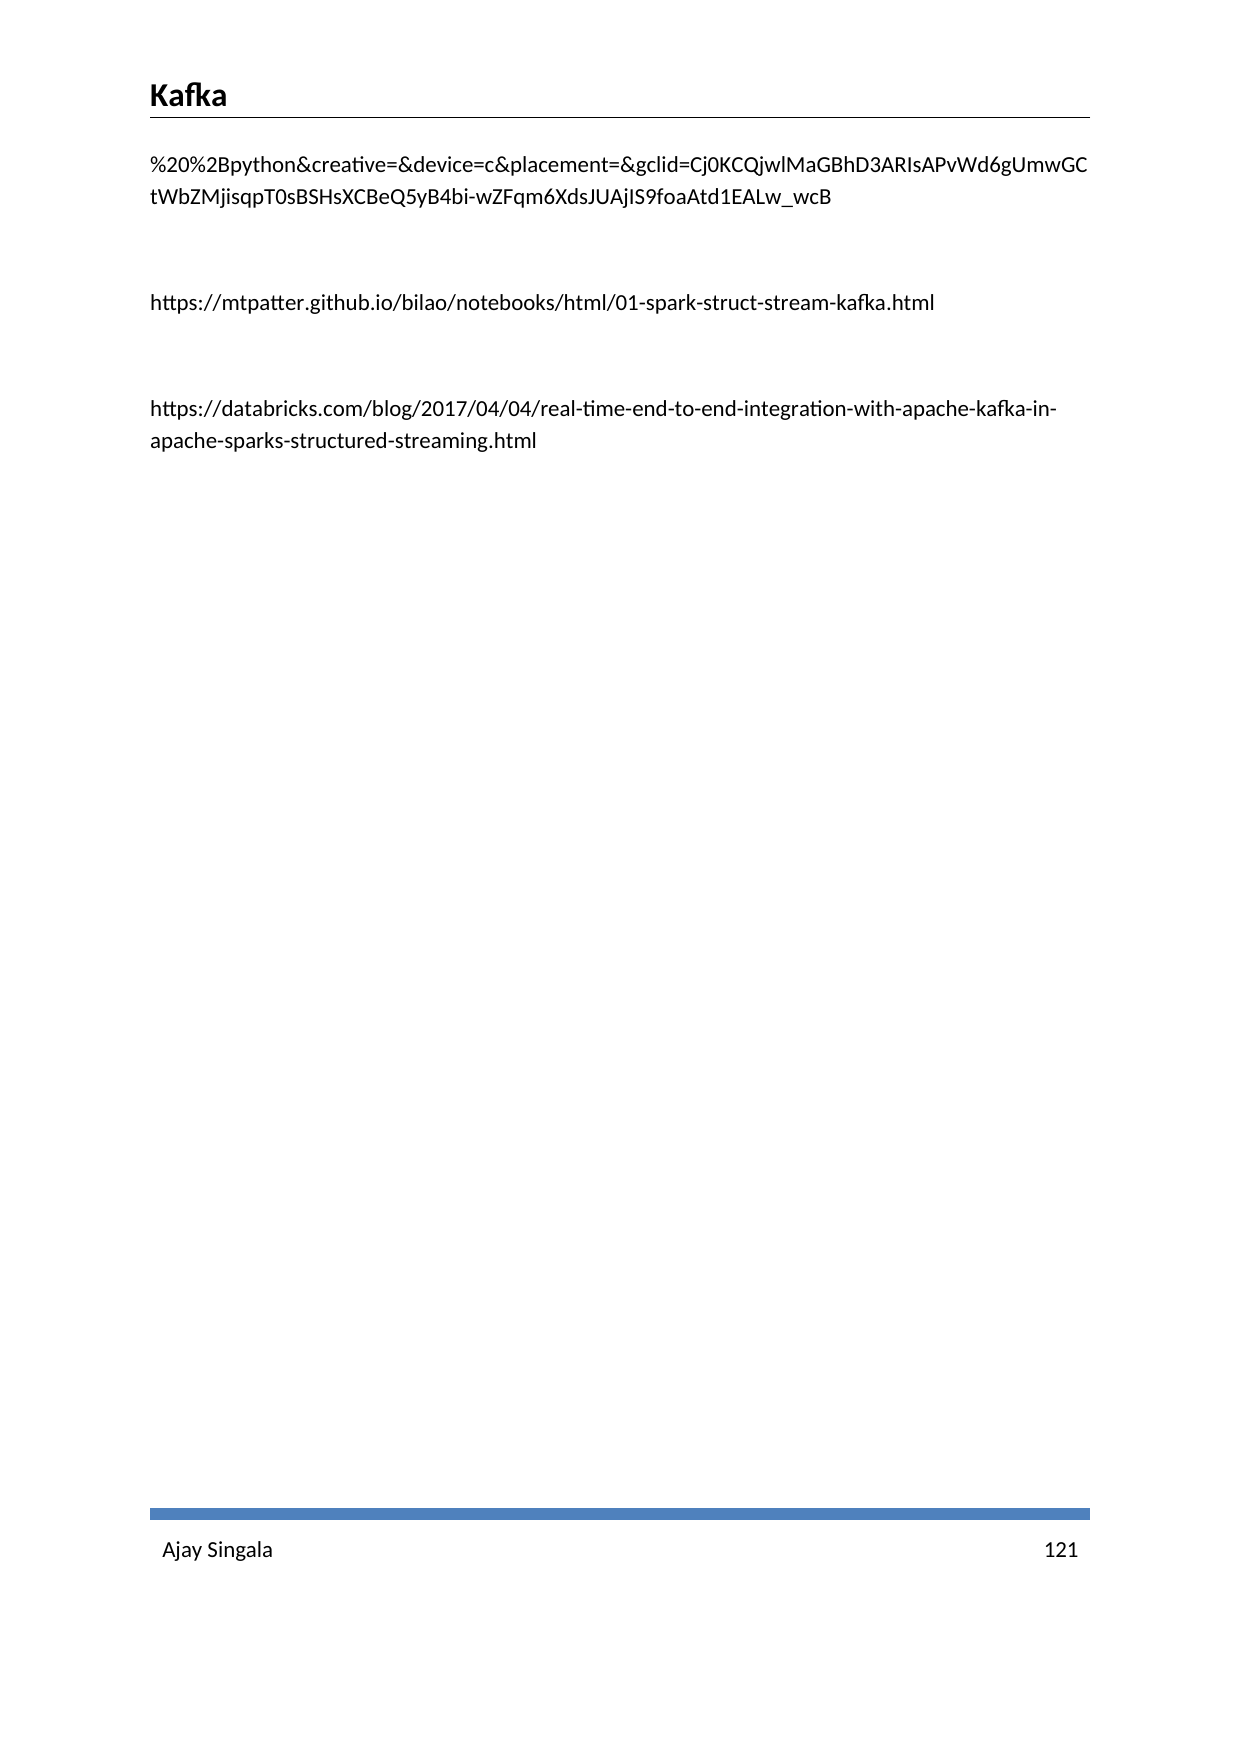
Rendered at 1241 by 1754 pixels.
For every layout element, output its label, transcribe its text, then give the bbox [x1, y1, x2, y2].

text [150, 150, 1090, 210]
text https://databricks.com/blog/2017/04/04/real-time-end-to-end-integration-with-apache-kafka-in-apache-sparks-structured-streaming.html [150, 394, 1090, 454]
text https://mtpatter.github.io/bilao/notebooks/html/01-spark-struct-stream-kafka.html [150, 288, 1090, 316]
